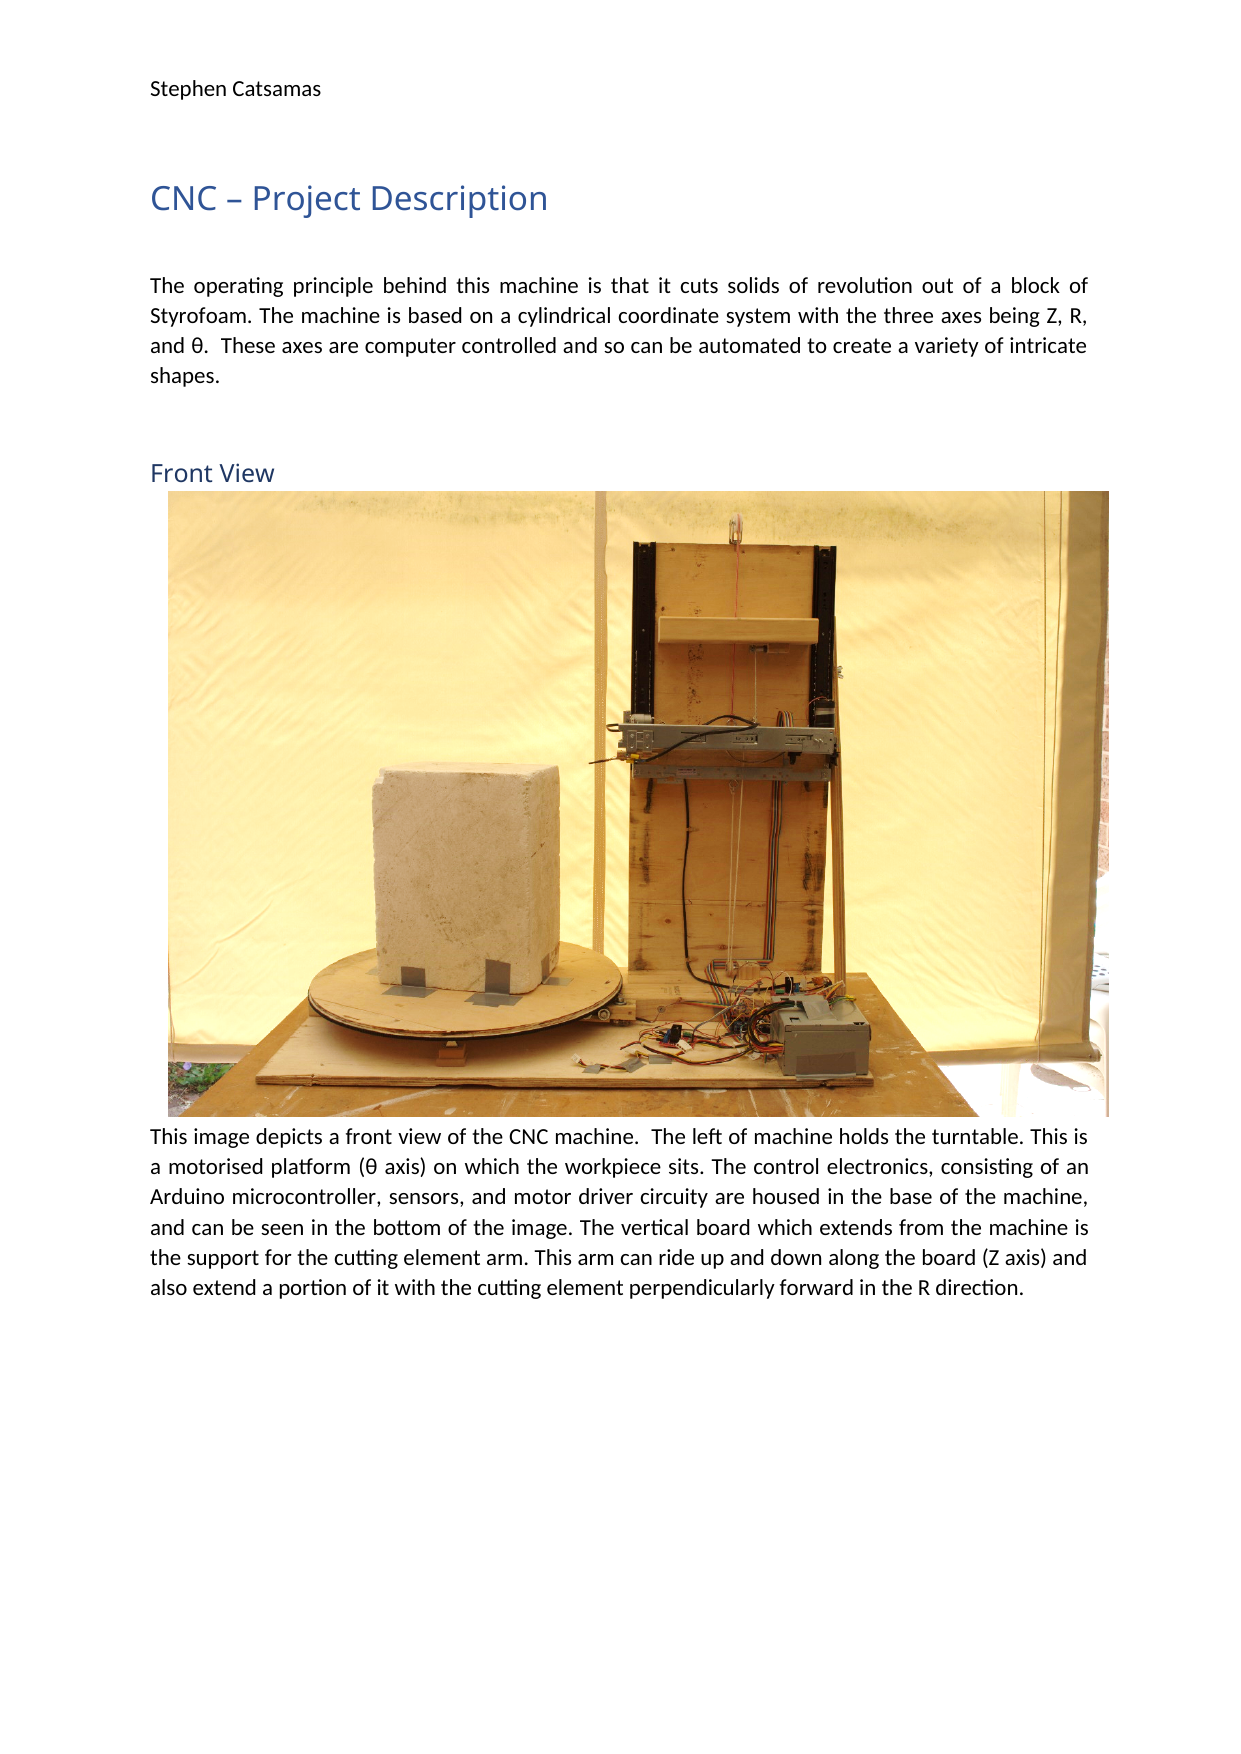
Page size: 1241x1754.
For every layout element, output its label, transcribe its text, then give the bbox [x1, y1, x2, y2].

picture [168, 491, 1109, 1117]
text The operating principle behind this machine is that it cuts solids of revolution out of a block of Styrofoam. The machine is based on a cylindrical coordinate system with the three axes being Z, R, and θ. These axes are computer controlled and so can be automated to create a variety of intricate shapes. [150, 271, 1090, 389]
subtitle Front View [150, 455, 1090, 489]
subtitle CNC – Project Description [150, 175, 1090, 220]
